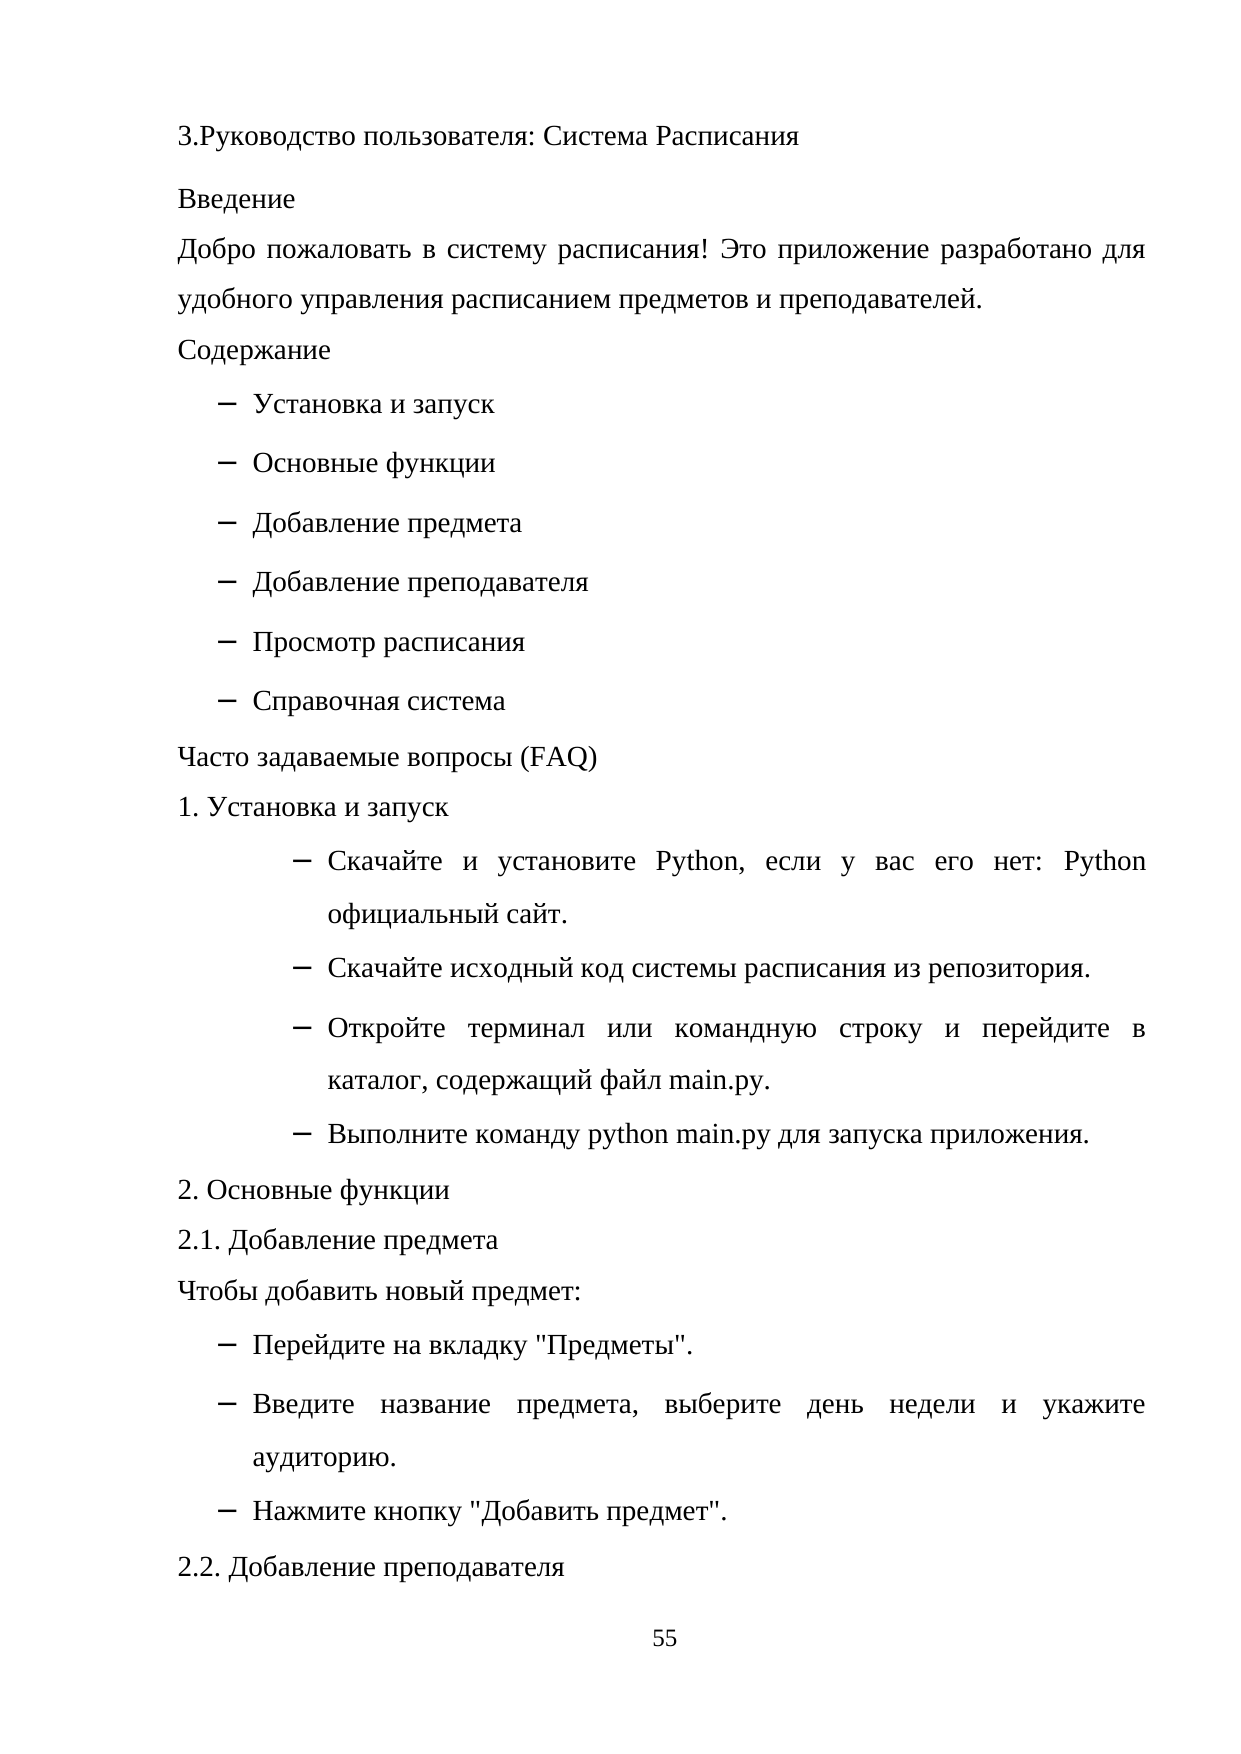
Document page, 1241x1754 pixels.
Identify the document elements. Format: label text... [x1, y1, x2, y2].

subtitle 3.Руководство пользователя: Система Расписания [177, 118, 1152, 152]
text 2.1. Добавление предмета [177, 1222, 1146, 1256]
list Добавление преподавателя [215, 561, 1146, 600]
list Основные функции [215, 442, 1146, 481]
list Нажмите кнопку "Добавить предмет". [215, 1489, 1146, 1529]
text Добро пожаловать в систему расписания! Это приложение разработано для удобного управления расписанием предметов и преподавателей. [177, 231, 1146, 315]
list Откройте терминал или командную строку и перейдите в каталог, содержащий файл main.py. [290, 1006, 1146, 1096]
list Скачайте и установите Python, если у вас его нет: Python официальный сайт. [290, 839, 1146, 929]
text 1. Установка и запуск [177, 789, 1146, 823]
text 2. Основные функции [177, 1172, 1146, 1206]
list Перейдите на вкладку "Предметы". [215, 1323, 1146, 1363]
list Справочная система [215, 679, 1146, 719]
text Чтобы добавить новый предмет: [177, 1273, 1146, 1306]
list Добавление предмета [215, 501, 1146, 541]
text Содержание [177, 332, 1146, 365]
text 2.2. Добавление преподавателя [177, 1549, 1146, 1582]
list Просмотр расписания [215, 620, 1146, 660]
text Часто задаваемые вопросы (FAQ) [177, 739, 1146, 772]
list Установка и запуск [215, 382, 1146, 422]
list Скачайте исходный код системы расписания из репозитория. [290, 946, 1146, 986]
text Введение [177, 181, 1146, 214]
list Выполните команду python main.py для запуска приложения. [290, 1113, 1146, 1152]
list Введите название предмета, выберите день недели и укажите аудиторию. [215, 1382, 1146, 1472]
